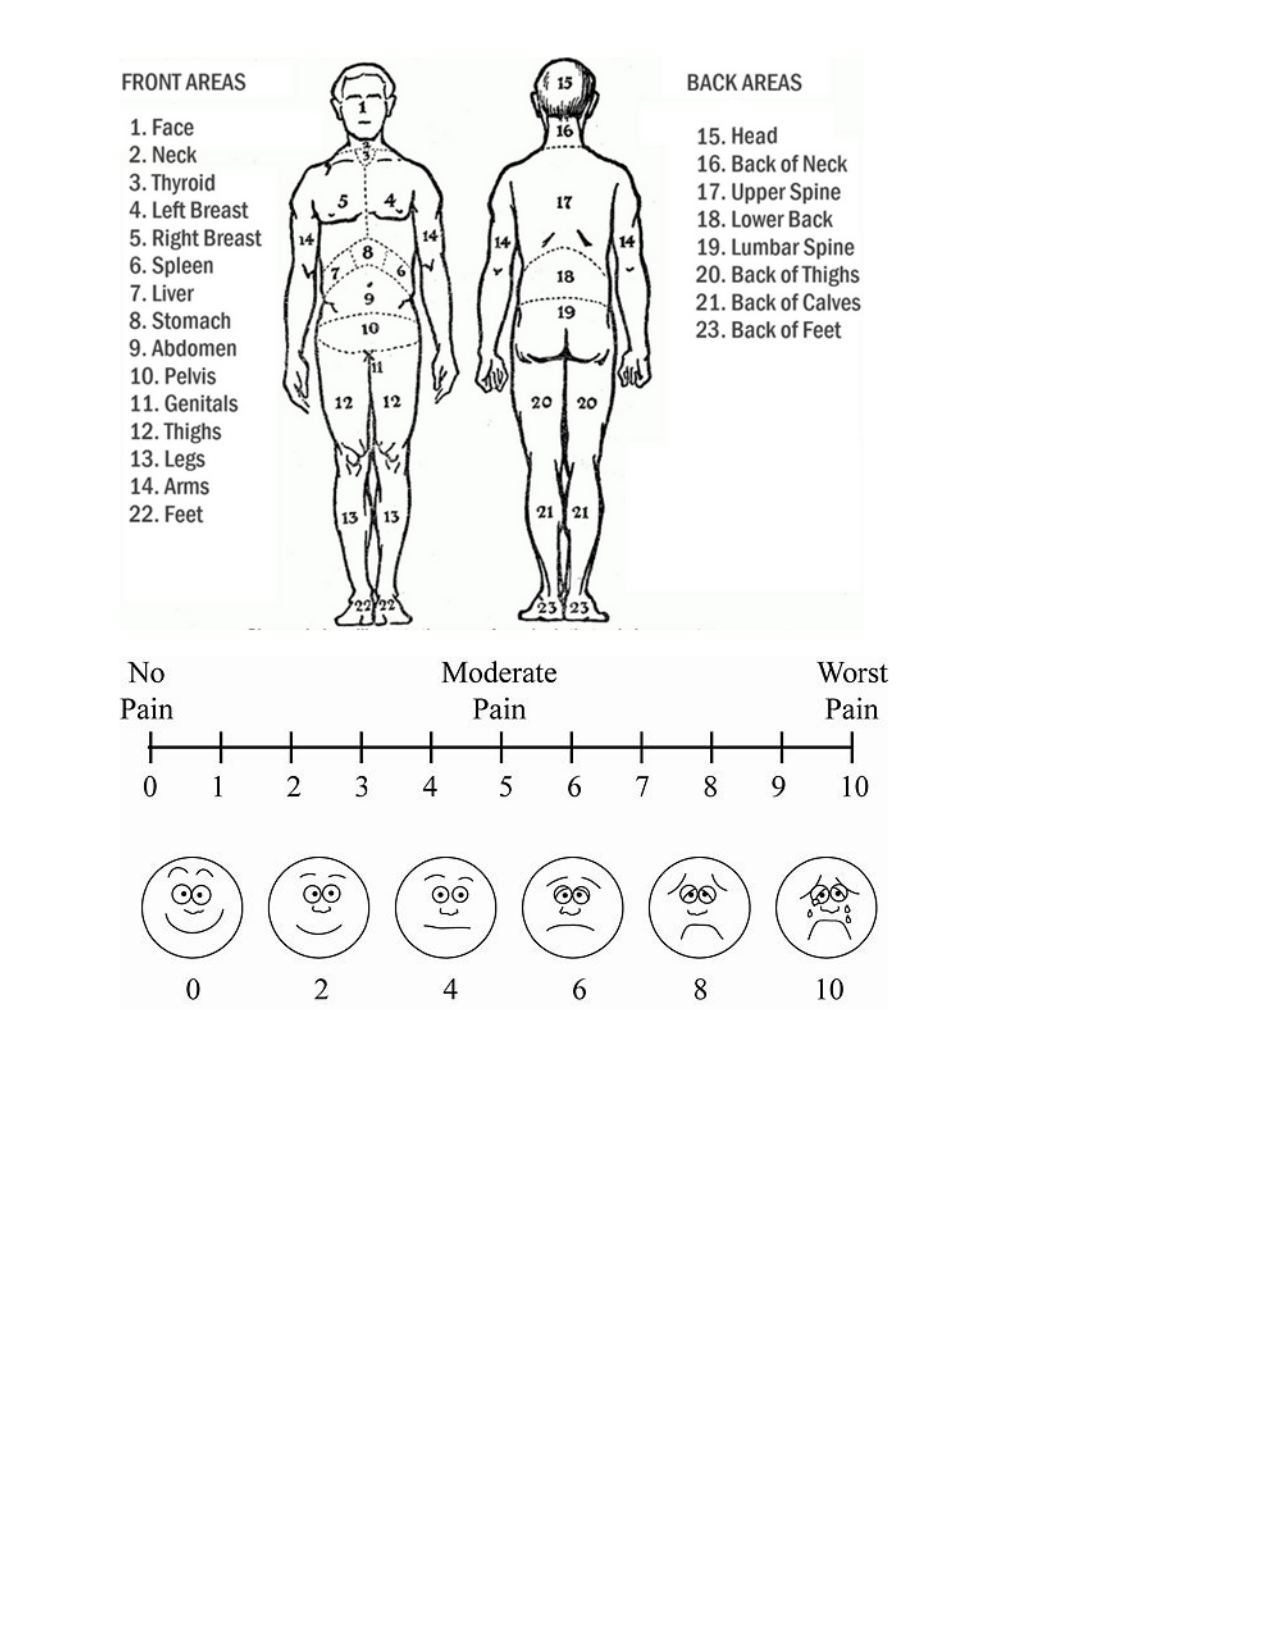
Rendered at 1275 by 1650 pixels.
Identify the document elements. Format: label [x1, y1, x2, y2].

picture [75, 37, 1050, 1031]
